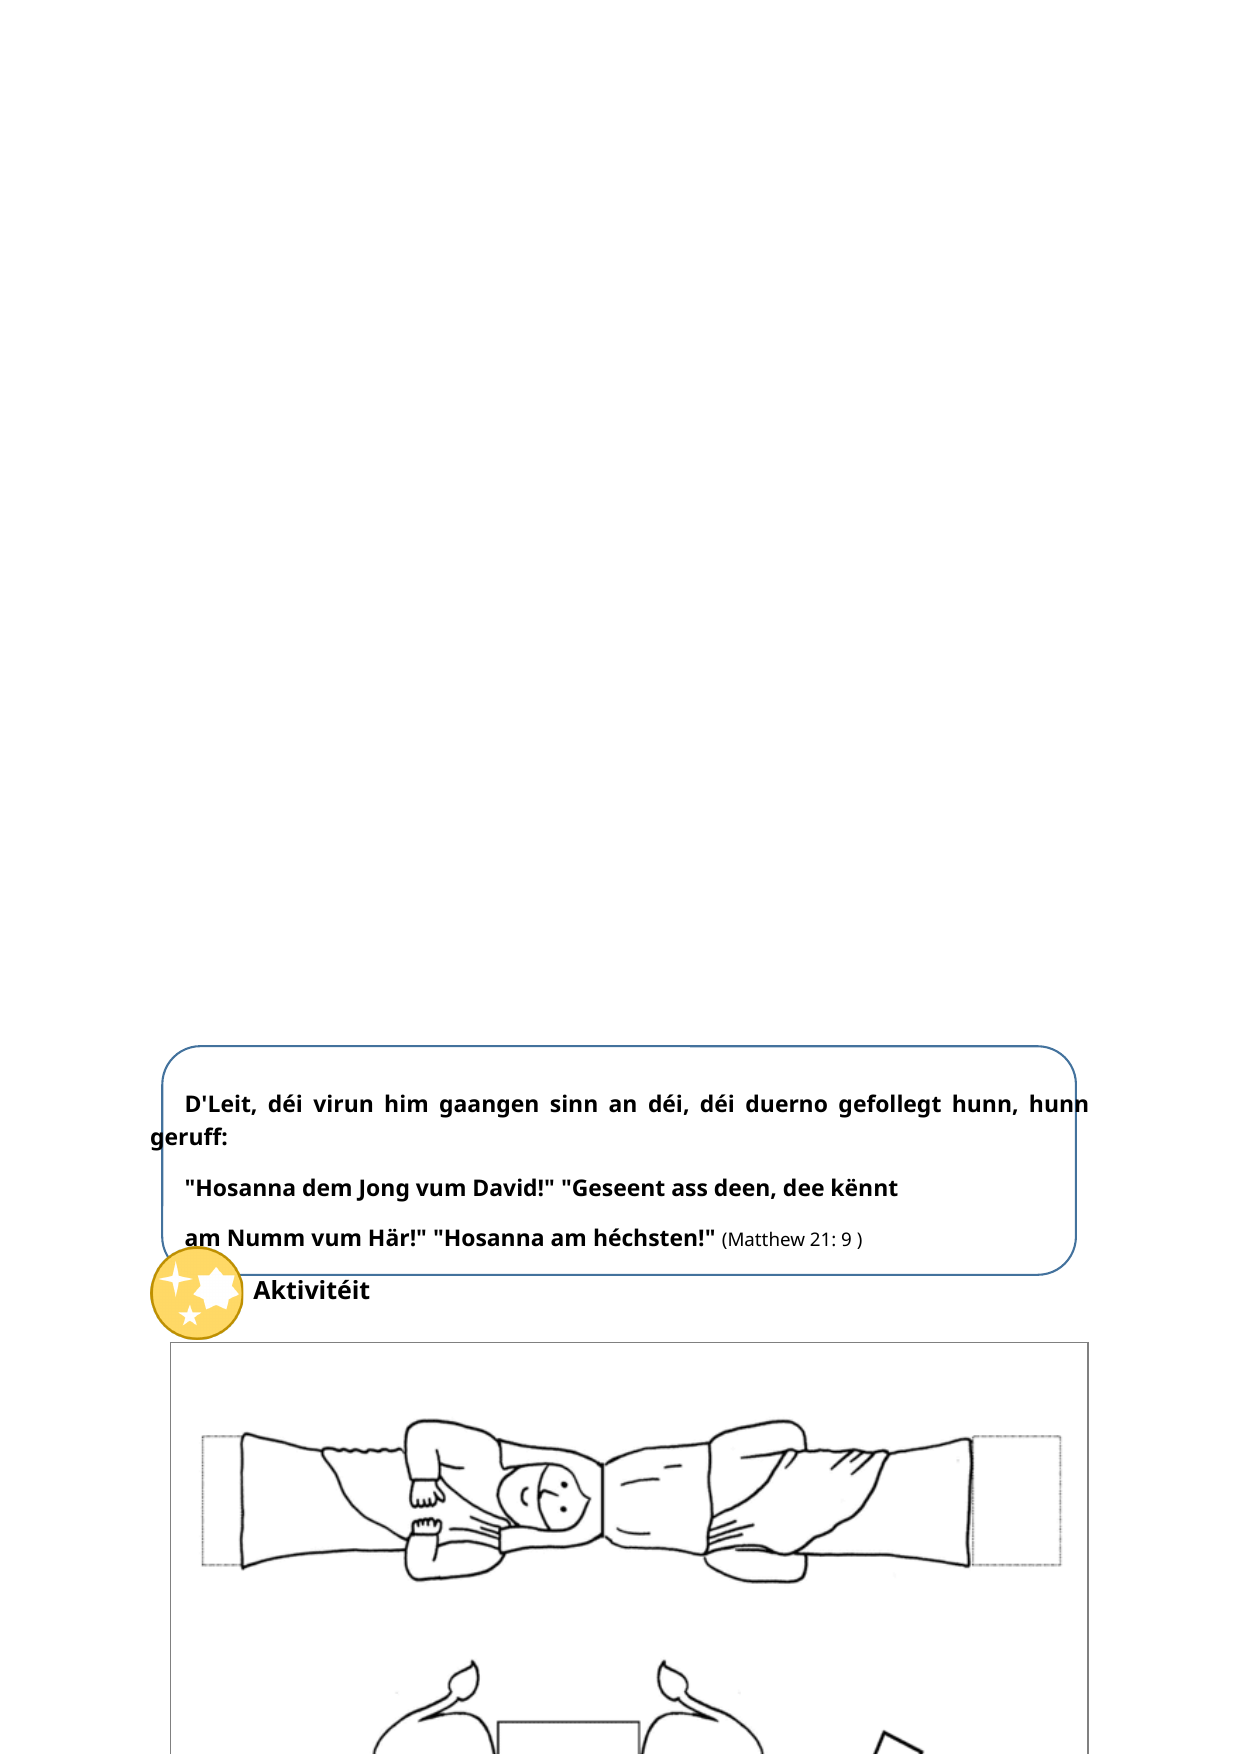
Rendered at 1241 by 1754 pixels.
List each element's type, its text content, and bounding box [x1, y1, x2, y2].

text D'Leit, déi virun him gaangen sinn an déi, déi duerno gefollegt hunn, hunn geruff: [150, 1088, 1090, 1153]
text Aktivitéit [244, 1273, 1090, 1307]
text "Hosanna dem Jong vum David!" "Geseent ass deen, dee kënnt [150, 1172, 1090, 1203]
text am Numm vum Här!" "Hosanna am héchsten!" (Matthew 21: 9 ) [150, 1222, 1090, 1253]
picture [171, 1343, 1087, 1754]
picture [150, 1246, 244, 1340]
